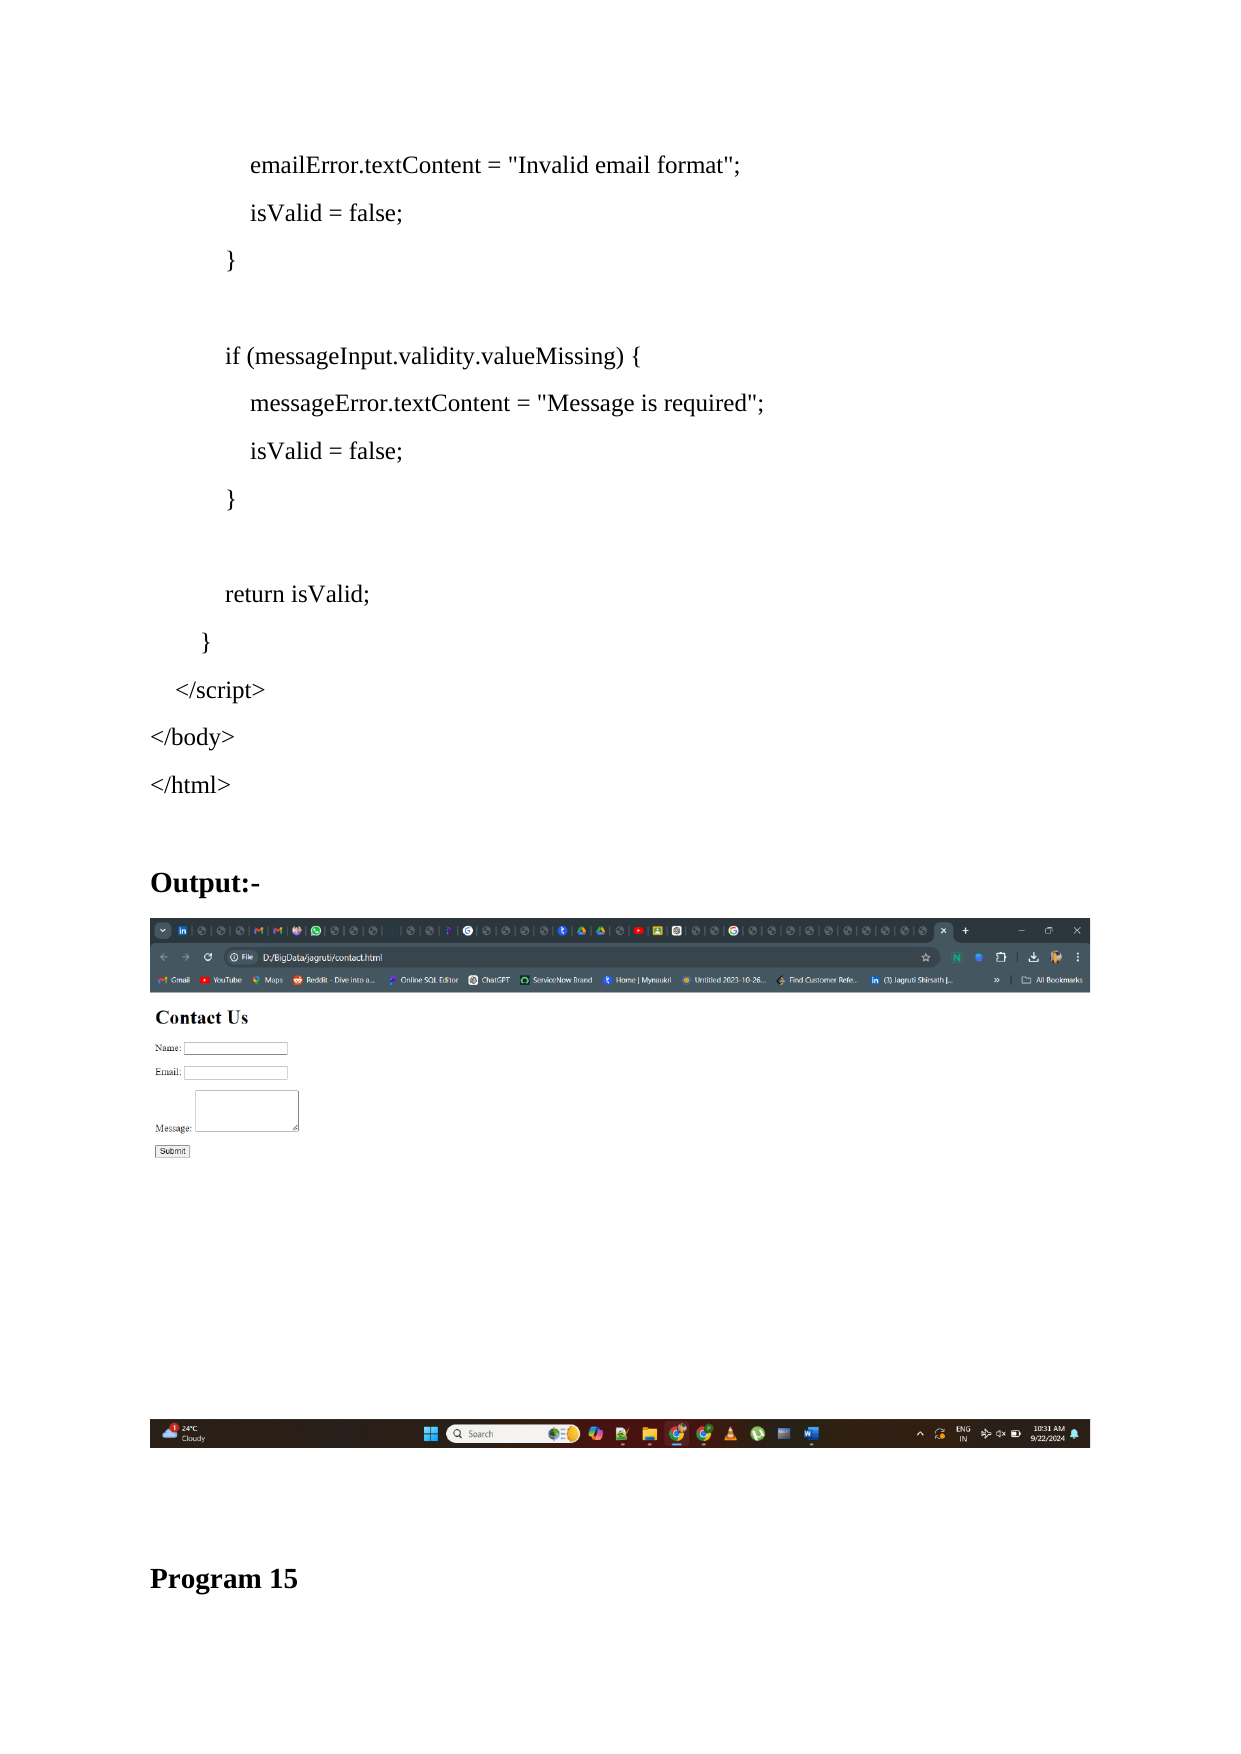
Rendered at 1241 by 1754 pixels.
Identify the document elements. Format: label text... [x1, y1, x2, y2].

text } [150, 484, 1090, 513]
text if (messageInput.validity.valueMissing) { [150, 341, 1090, 369]
text Output:- [150, 866, 1090, 899]
text isValid = false; [150, 198, 1090, 226]
text </script> [150, 675, 1090, 703]
text messageError.textContent = "Message is required"; [150, 388, 1090, 417]
text </body> [150, 722, 1090, 751]
text isValid = false; [150, 436, 1090, 465]
text return isValid; [150, 579, 1090, 608]
text } [150, 245, 1090, 274]
picture [150, 918, 1091, 1448]
text } [150, 627, 1090, 656]
text Program 15 [150, 1562, 1090, 1595]
text emailError.textContent = "Invalid email format"; [150, 150, 1090, 179]
text </html> [150, 770, 1090, 799]
